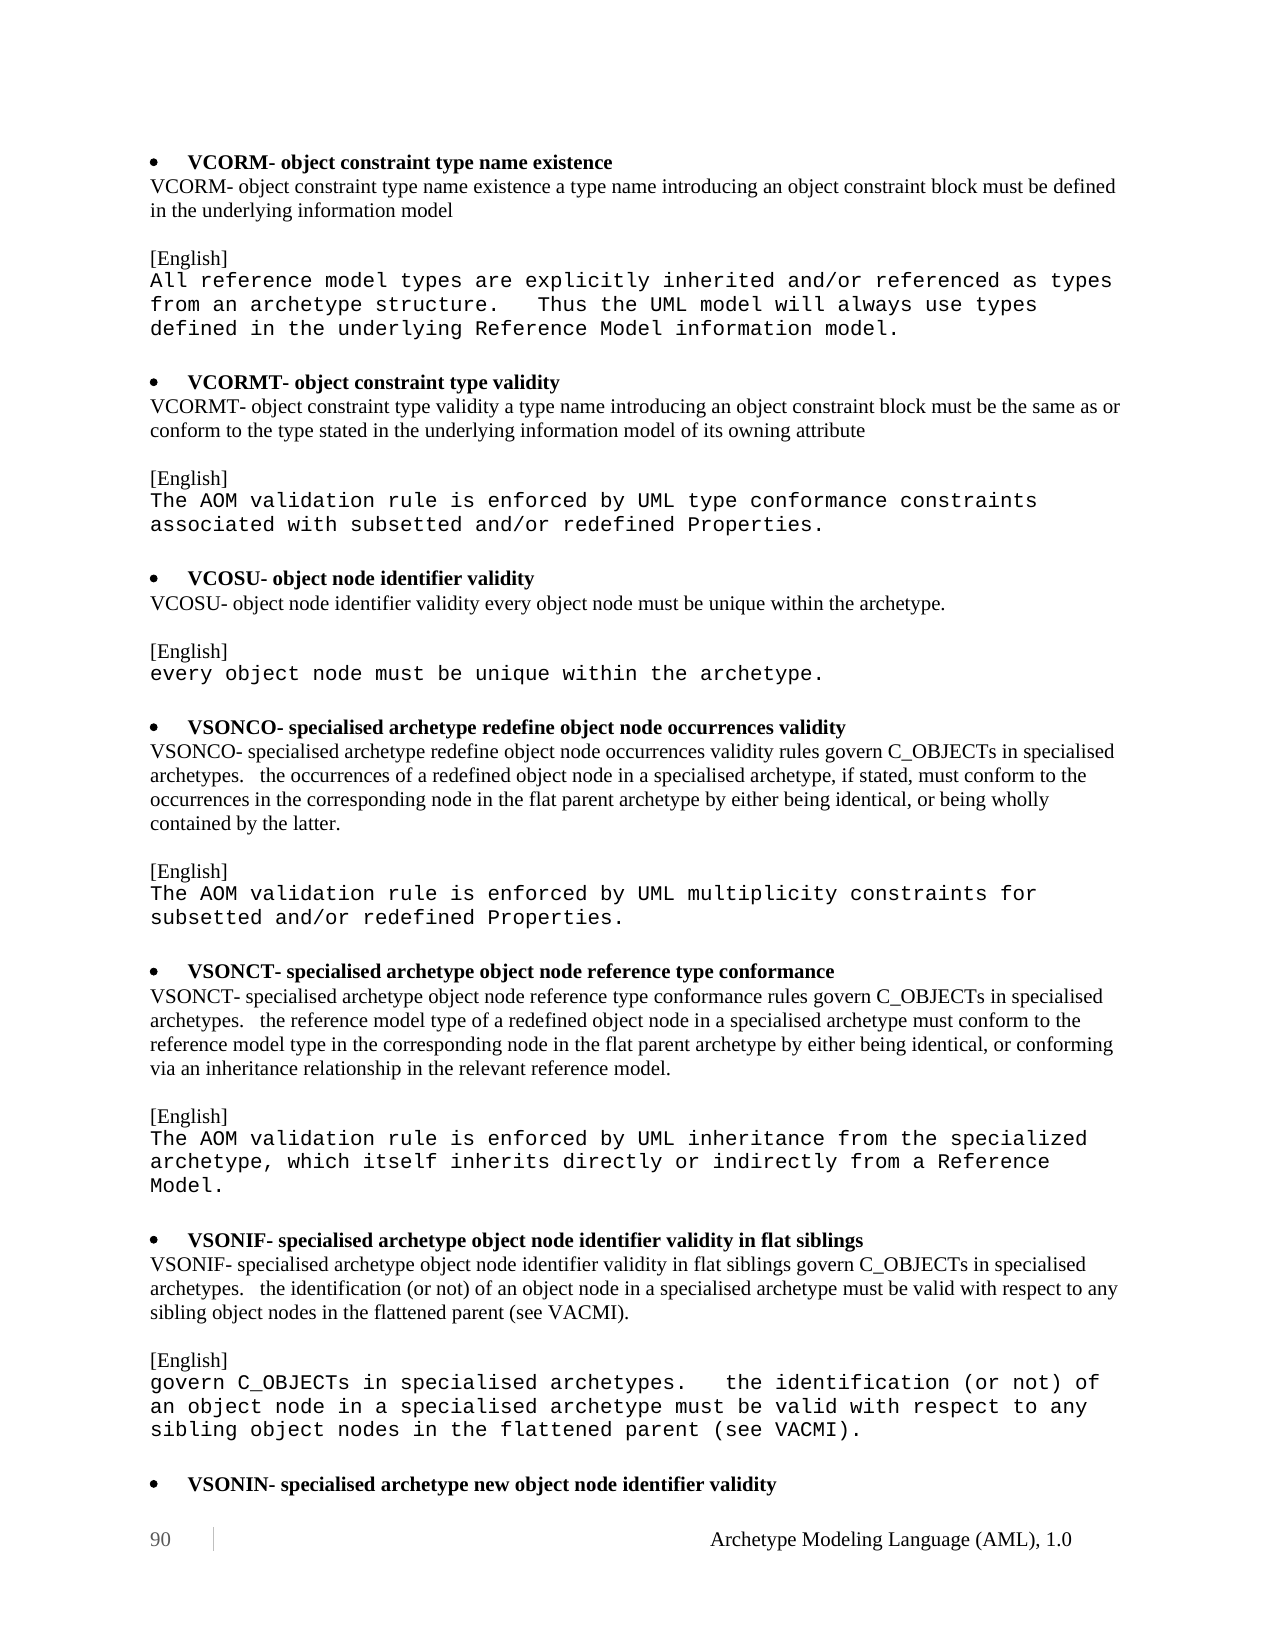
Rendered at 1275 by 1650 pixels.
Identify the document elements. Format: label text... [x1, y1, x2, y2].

text [English] [150, 1348, 1125, 1372]
text VSONIF- specialised archetype object node identifier validity in flat siblings govern C_OBJECTs in specialised archetypes. the identification (or not) of an object node in a specialised archetype must be valid with respect to any sibling object nodes in the flattened parent (see VACMI). [150, 1252, 1125, 1324]
list VSONCO- specialised archetype redefine object node occurrences validity [150, 715, 1125, 739]
text VCORM- object constraint type name existence a type name introducing an object constraint block must be defined in the underlying information model [150, 174, 1125, 222]
text [English] [150, 1104, 1125, 1128]
text The AOM validation rule is enforced by UML inheritance from the specialized archetype, which itself inherits directly or indirectly from a Reference Model. [150, 1128, 1125, 1199]
text VSONCO- specialised archetype redefine object node occurrences validity rules govern C_OBJECTs in specialised archetypes. the occurrences of a redefined object node in a specialised archetype, if stated, must conform to the occurrences in the corresponding node in the flat parent archetype by either being identical, or being wholly contained by the latter. [150, 739, 1125, 835]
text The AOM validation rule is enforced by UML type conformance constraints associated with subsetted and/or redefined Properties. [150, 490, 1125, 538]
text every object node must be unique within the archetype. [150, 663, 1125, 686]
text [English] [150, 638, 1125, 663]
text govern C_OBJECTs in specialised archetypes. the identification (or not) of an object node in a specialised archetype must be valid with respect to any sibling object nodes in the flattened parent (see VACMI). [150, 1372, 1125, 1443]
text VCORMT- object constraint type validity a type name introducing an object constraint block must be the same as or conform to the type stated in the underlying information model of its owning attribute [150, 394, 1125, 442]
list VCOSU- object node identifier validity [150, 566, 1125, 590]
text [English] [150, 246, 1125, 270]
text The AOM validation rule is enforced by UML multiplicity constraints for subsetted and/or redefined Properties. [150, 883, 1125, 931]
list VSONIF- specialised archetype object node identifier validity in flat siblings [150, 1228, 1125, 1252]
list VSONCT- specialised archetype object node reference type conformance [150, 959, 1125, 983]
list VCORM- object constraint type name existence [150, 150, 1125, 174]
list VSONIN- specialised archetype new object node identifier validity [150, 1472, 1125, 1496]
text VSONCT- specialised archetype object node reference type conformance rules govern C_OBJECTs in specialised archetypes. the reference model type of a redefined object node in a specialised archetype must conform to the reference model type in the corresponding node in the flat parent archetype by either being identical, or conforming via an inheritance relationship in the relevant reference model. [150, 983, 1125, 1080]
text All reference model types are explicitly inherited and/or referenced as types from an archetype structure. Thus the UML model will always use types defined in the underlying Reference Model information model. [150, 270, 1125, 341]
text [English] [150, 859, 1125, 883]
text VCOSU- object node identifier validity every object node must be unique within the archetype. [150, 590, 1125, 614]
text [English] [150, 466, 1125, 490]
list VCORMT- object constraint type validity [150, 370, 1125, 394]
